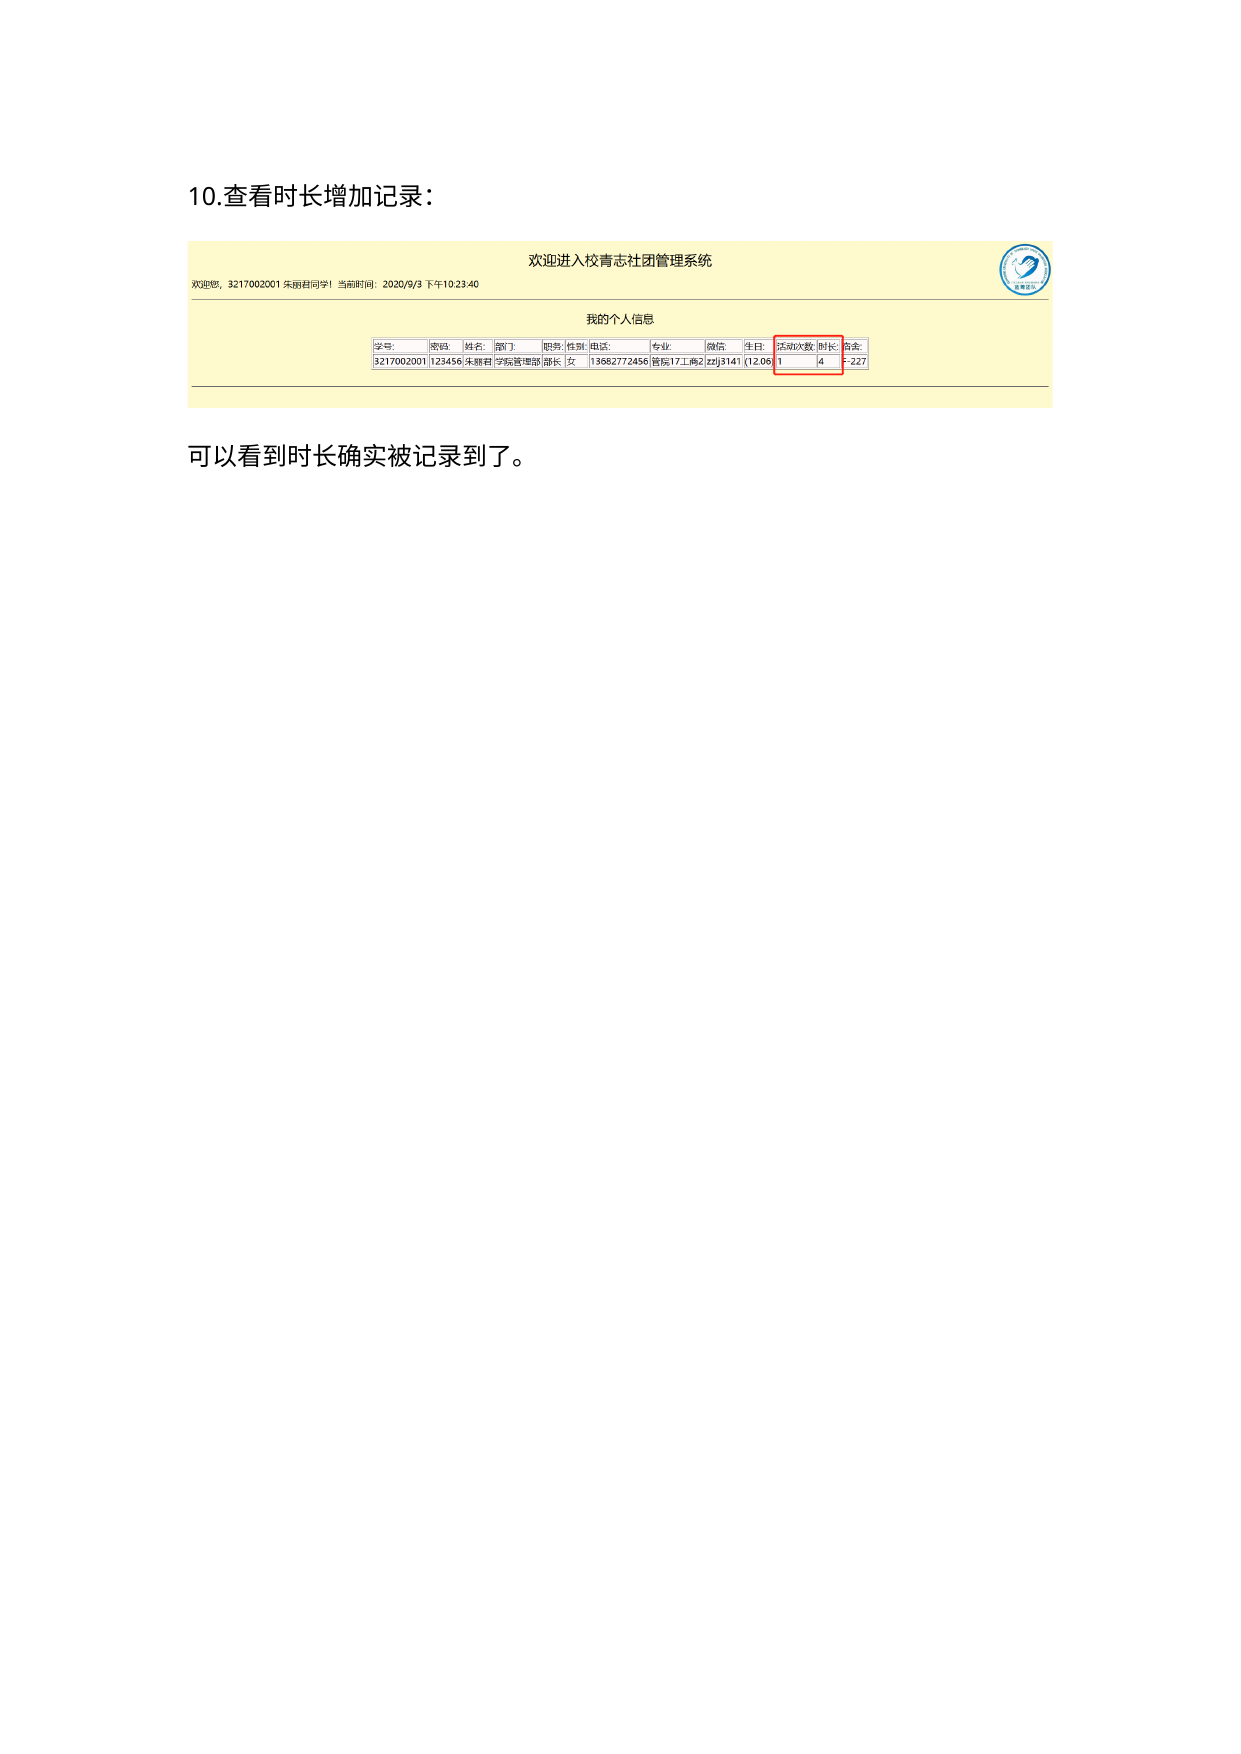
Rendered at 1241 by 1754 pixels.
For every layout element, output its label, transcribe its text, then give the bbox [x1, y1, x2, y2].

picture [187, 241, 1053, 408]
text 10.查看时长增加记录： [187, 162, 1053, 227]
text 可以看到时长确实被记录到了。 [187, 422, 1053, 487]
